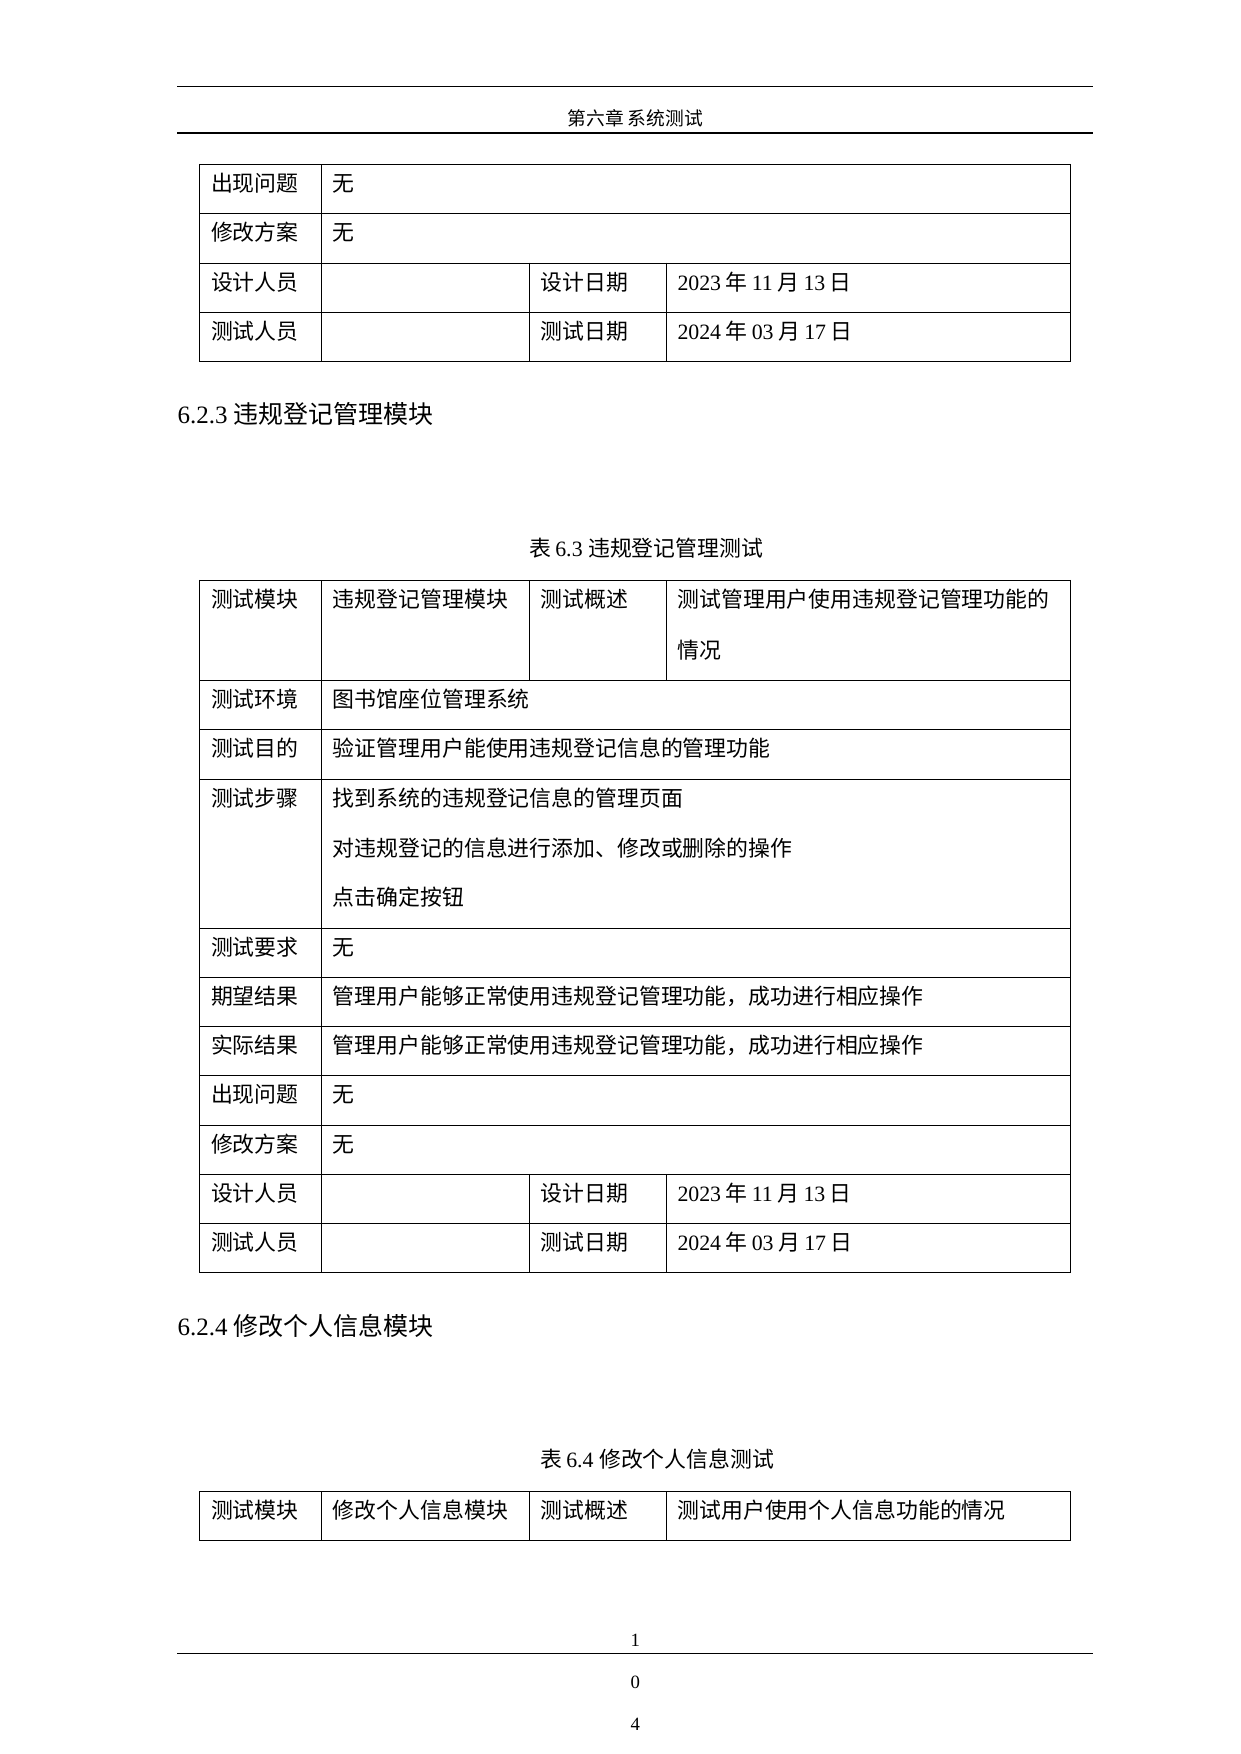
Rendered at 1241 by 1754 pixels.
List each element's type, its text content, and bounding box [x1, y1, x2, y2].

text 表6.4 修改个人信息测试 [177, 1441, 1093, 1475]
table_cell 设计日期 [530, 264, 666, 312]
table_header 测试概述 [530, 1492, 666, 1540]
table_header 修改个人信息模块 [322, 1492, 529, 1540]
table_cell 管理用户能够正常使用违规登记管理功能，成功进行相应操作 [322, 1027, 1070, 1075]
table_cell 测试步骤 [200, 780, 321, 927]
table_header 违规登记管理模块 [322, 581, 529, 680]
table_header 测试用户使用个人信息功能的情况 [667, 1492, 1070, 1540]
table_cell [322, 313, 529, 361]
table_cell 找到系统的违规登记信息的管理页面 对违规登记的信息进行添加、修改或删除的操作 点击确定按钮 [322, 780, 1070, 927]
table_cell 实际结果 [200, 1027, 321, 1075]
table_cell 测试要求 [200, 929, 321, 977]
table_header 测试模块 [200, 581, 321, 680]
table_cell [322, 1175, 529, 1223]
table_cell 测试人员 [200, 313, 321, 361]
table_cell 出现问题 [200, 1076, 321, 1124]
table_cell 2023年11月13日 [667, 1175, 1070, 1223]
table_header 测试模块 [200, 1492, 321, 1540]
table_cell 2024年03月17日 [667, 313, 1070, 361]
table_cell 设计人员 [200, 1175, 321, 1223]
table_cell 图书馆座位管理系统 [322, 681, 1070, 729]
table_cell 测试环境 [200, 681, 321, 729]
table_cell 修改方案 [200, 1126, 321, 1174]
table_cell 测试日期 [530, 313, 666, 361]
table_cell 无 [322, 1126, 1070, 1174]
table_cell 无 [322, 165, 1070, 213]
table_cell 无 [322, 214, 1070, 262]
table_cell 出现问题 [200, 165, 321, 213]
table_header 测试管理用户使用违规登记管理功能的情况 [667, 581, 1070, 680]
table_cell 2023年11月13日 [667, 264, 1070, 312]
table_cell 验证管理用户能使用违规登记信息的管理功能 [322, 730, 1070, 778]
table_cell 修改方案 [200, 214, 321, 262]
table_cell 无 [322, 1076, 1070, 1124]
table_cell 管理用户能够正常使用违规登记管理功能，成功进行相应操作 [322, 978, 1070, 1026]
table_cell 测试人员 [200, 1224, 321, 1272]
table_cell 设计日期 [530, 1175, 666, 1223]
table_cell 设计人员 [200, 264, 321, 312]
table_cell 无 [322, 929, 1070, 977]
text 表6.3 违规登记管理测试 [177, 530, 1093, 564]
table_cell 期望结果 [200, 978, 321, 1026]
table_cell [322, 1224, 529, 1272]
text 6.2.3 违规登记管理模块 [177, 379, 1093, 447]
text 6.2.4 修改个人信息模块 [177, 1290, 1093, 1358]
table_cell 2024年03月17日 [667, 1224, 1070, 1272]
table_cell 测试目的 [200, 730, 321, 778]
table_cell [322, 264, 529, 312]
table_cell 测试日期 [530, 1224, 666, 1272]
table_header 测试概述 [530, 581, 666, 680]
